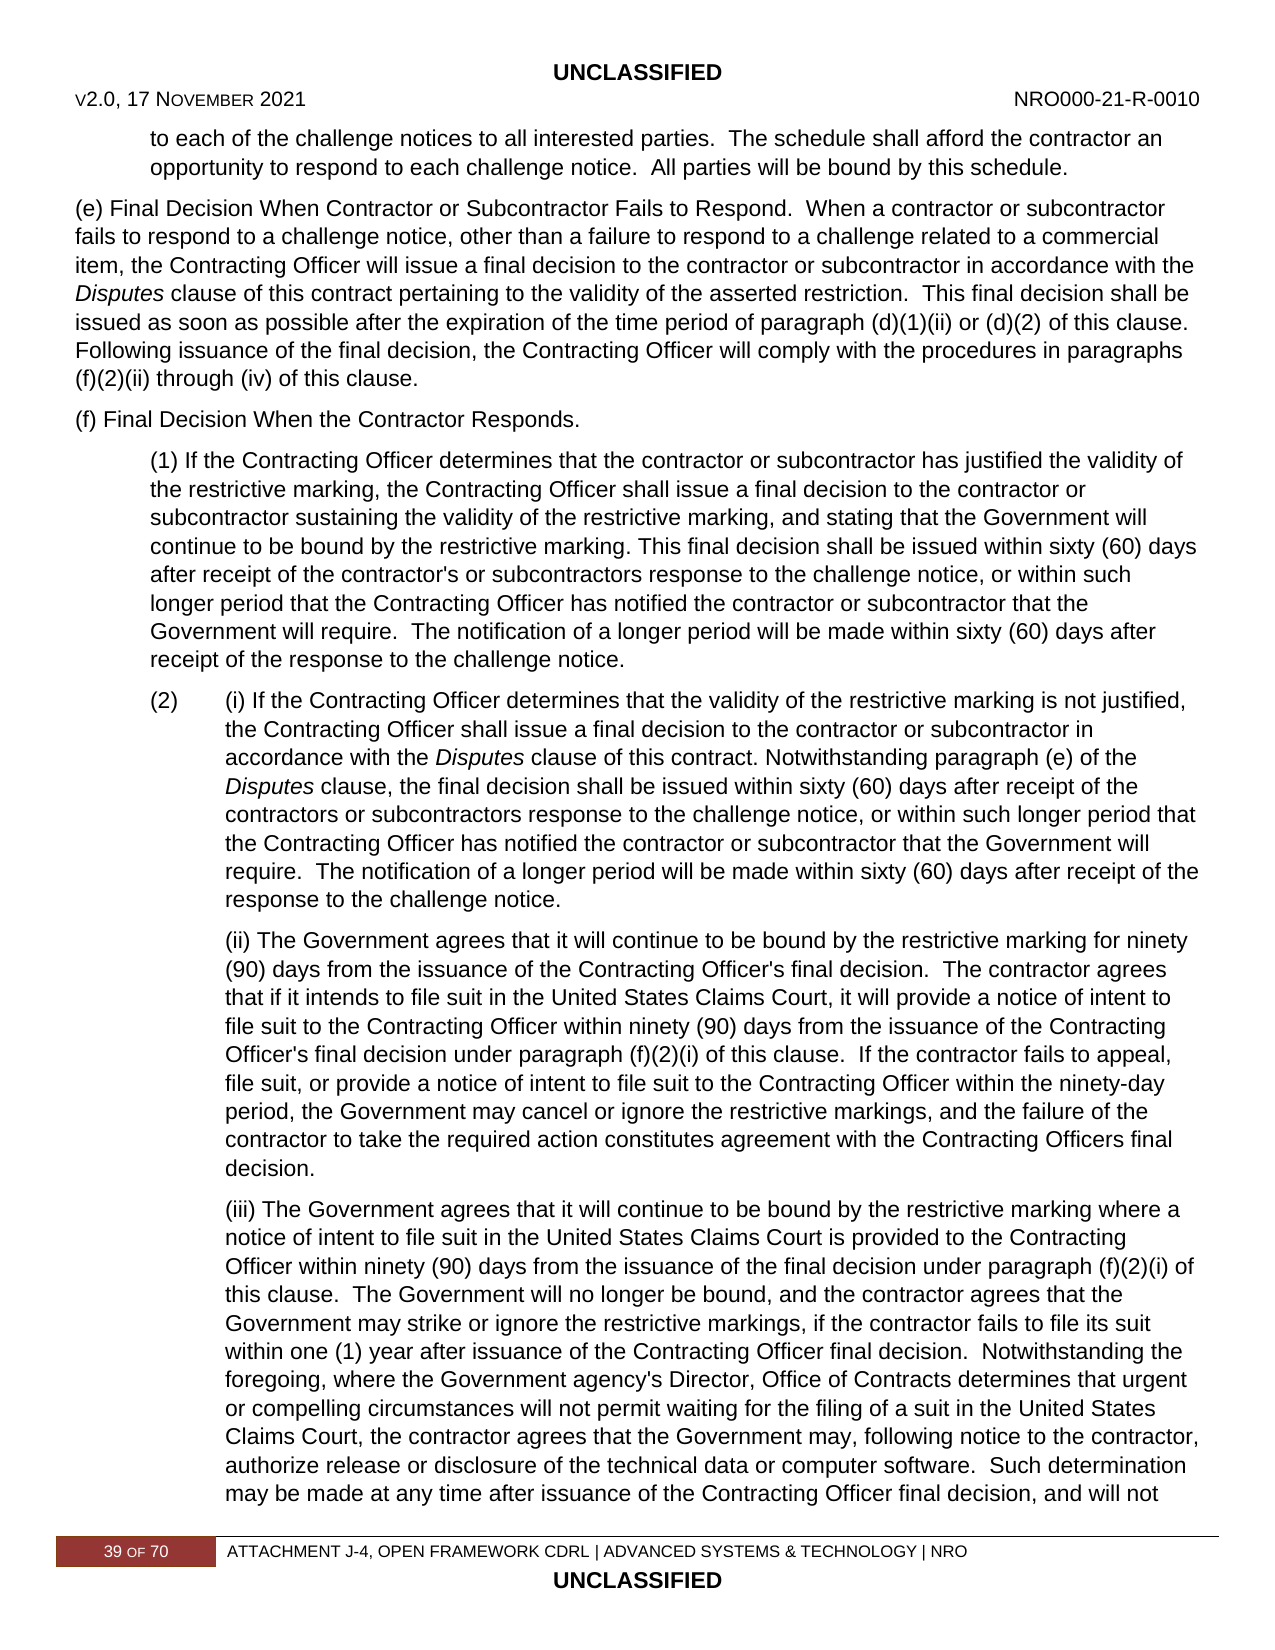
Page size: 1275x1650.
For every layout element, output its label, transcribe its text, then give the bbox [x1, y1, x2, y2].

text (f) Final Decision When the Contractor Responds. [75, 406, 1200, 433]
text (1) If the Contracting Officer determines that the contractor or subcontractor has justified the validity of the restrictive marking, the Contracting Officer shall issue a final decision to the contractor or subcontractor sustaining the validity of the restrictive marking, and stating that the Government will continue to be bound by the restrictive marking. This final decision shall be issued within sixty (60) days after receipt of the contractor's or subcontractors response to the challenge notice, or within such longer period that the Contracting Officer has notified the contractor or subcontractor that the Government will require. The notification of a longer period will be made within sixty (60) days after receipt of the response to the challenge notice. [150, 447, 1200, 673]
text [150, 125, 1200, 180]
text (ii) The Government agrees that it will continue to be bound by the restrictive marking for ninety (90) days from the issuance of the Contracting Officer's final decision. The contractor agrees that if it intends to file suit in the United States Claims Court, it will provide a notice of intent to file suit to the Contracting Officer within ninety (90) days from the issuance of the Contracting Officer's final decision under paragraph (f)(2)(i) of this clause. If the contractor fails to appeal, file suit, or provide a notice of intent to file suit to the Contracting Officer within the ninety-day period, the Government may cancel or ignore the restrictive markings, and the failure of the contractor to take the required action constitutes agreement with the Contracting Officers final decision. [225, 927, 1200, 1181]
text (2) (i) If the Contracting Officer determines that the validity of the restrictive marking is not justified, the Contracting Officer shall issue a final decision to the contractor or subcontractor in accordance with the Disputes clause of this contract. Notwithstanding paragraph (e) of the Disputes clause, the final decision shall be issued within sixty (60) days after receipt of the contractors or subcontractors response to the challenge notice, or within such longer period that the Contracting Officer has notified the contractor or subcontractor that the Government will require. The notification of a longer period will be made within sixty (60) days after receipt of the response to the challenge notice. [150, 687, 1200, 913]
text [225, 1196, 1200, 1506]
text (e) Final Decision When Contractor or Subcontractor Fails to Respond. When a contractor or subcontractor fails to respond to a challenge notice, other than a failure to respond to a challenge related to a commercial item, the Contracting Officer will issue a final decision to the contractor or subcontractor in accordance with the Disputes clause of this contract pertaining to the validity of the asserted restriction. This final decision shall be issued as soon as possible after the expiration of the time period of paragraph (d)(1)(ii) or (d)(2) of this clause. Following issuance of the final decision, the Contracting Officer will comply with the procedures in paragraphs (f)(2)(ii) through (iv) of this clause. [75, 195, 1200, 392]
